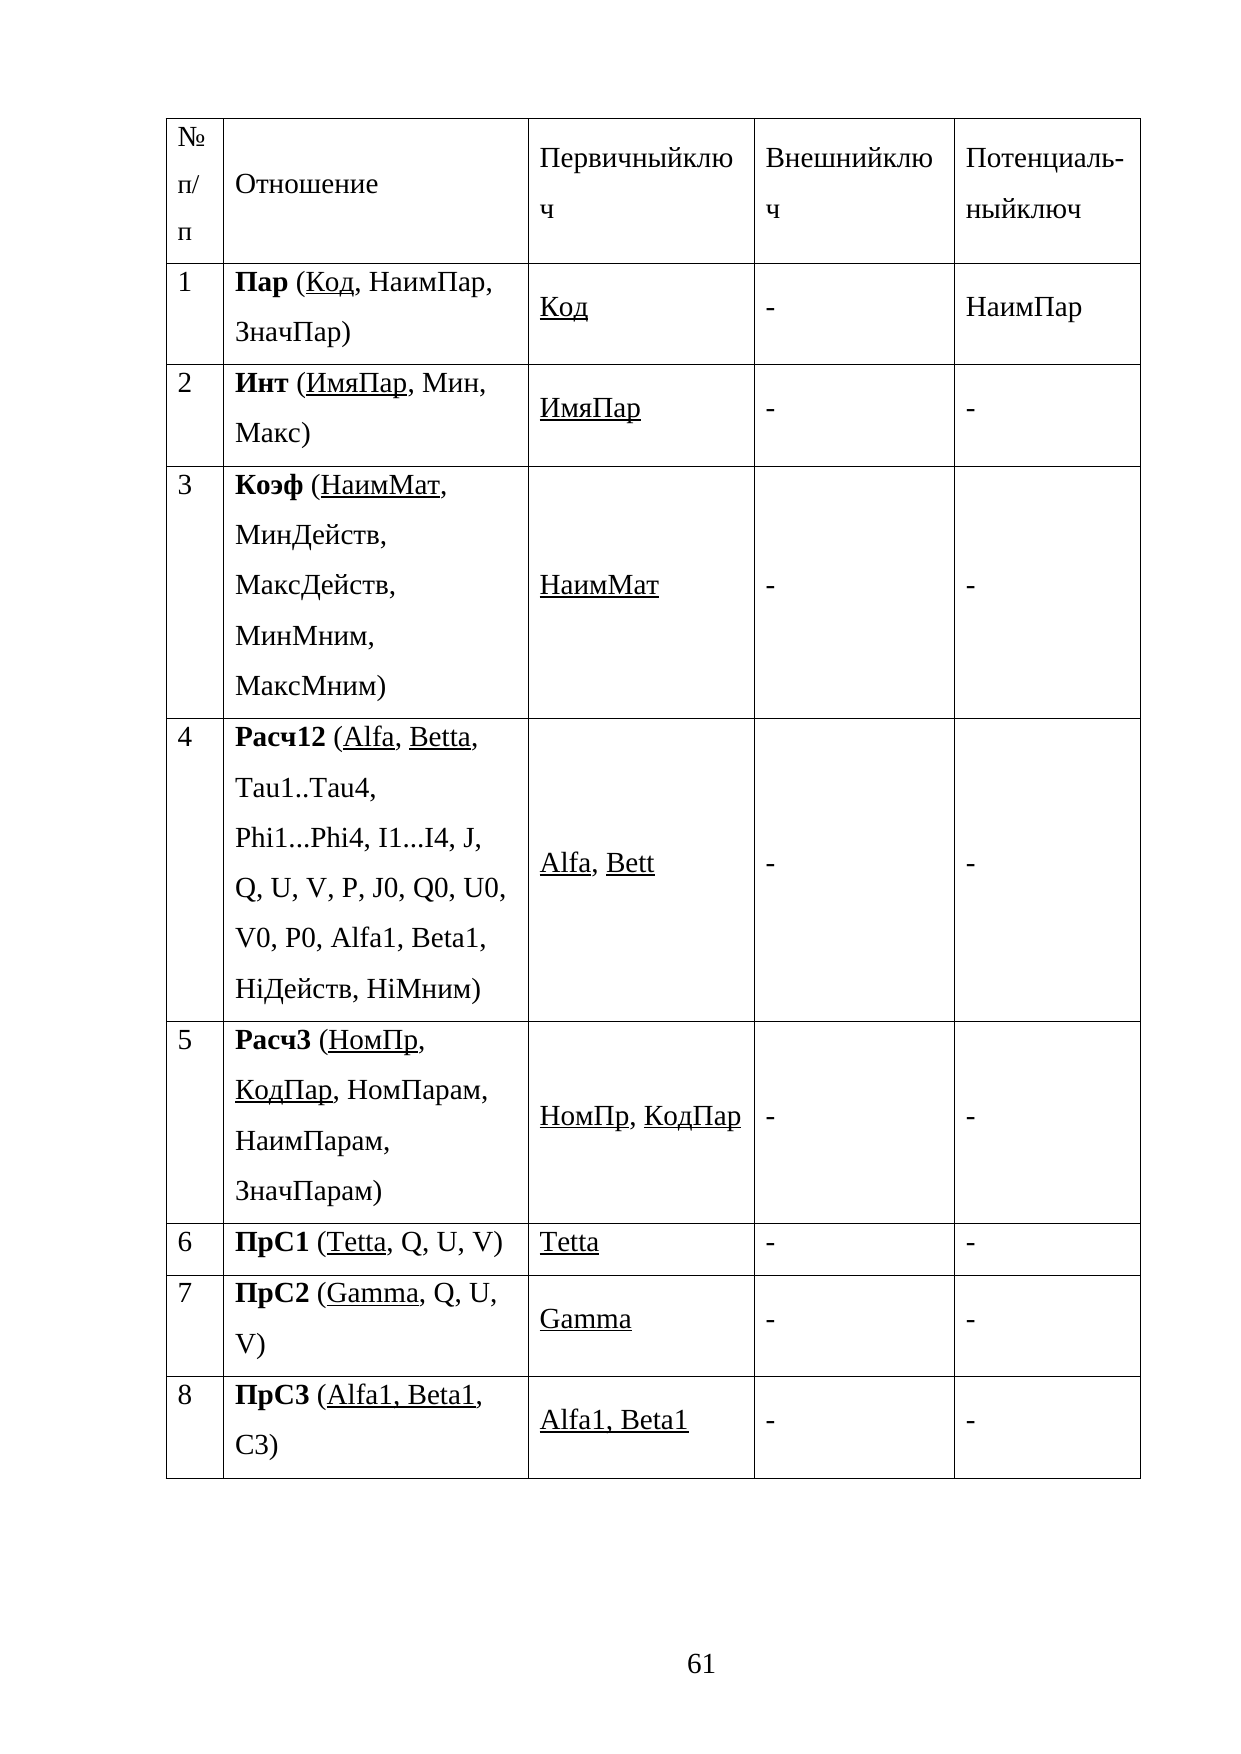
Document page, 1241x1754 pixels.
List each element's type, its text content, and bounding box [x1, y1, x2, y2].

table_cell Инт (ИмяПар, Мин, Макс) [224, 365, 528, 466]
table_header Внешнийключ [755, 119, 954, 263]
table_cell - [755, 264, 954, 364]
table_header Потенциаль-ныйключ [955, 119, 1140, 263]
table_cell - [955, 1224, 1140, 1274]
table_cell - [755, 467, 954, 718]
table_cell Пар (Код, НаимПар, ЗначПар) [224, 264, 528, 364]
table_cell - [955, 1022, 1140, 1223]
table_cell 5 [167, 1022, 223, 1223]
table_cell Alfa, Bett [529, 719, 754, 1021]
table_cell 7 [167, 1276, 223, 1376]
table_cell Коэф (НаимМат, МинДейств, МаксДейств, МинМним, МаксМним) [224, 467, 528, 718]
table_cell Tetta [529, 1224, 754, 1274]
table_cell - [755, 365, 954, 466]
table_cell Расч12 (Alfa, Betta, Tau1..Tau4, Phi1...Phi4, I1...I4, J, Q, U, V, P, J0, Q0, U0, V0, P0, Alfa1, Beta1, HiДейств, HiМним) [224, 719, 528, 1021]
table_cell - [755, 1276, 954, 1376]
table_cell 8 [167, 1377, 223, 1478]
table_cell - [955, 365, 1140, 466]
table_cell - [955, 467, 1140, 718]
table_cell Код [529, 264, 754, 364]
table_cell - [955, 1377, 1140, 1478]
table_cell 3 [167, 467, 223, 718]
table_cell НаимПар [955, 264, 1140, 364]
table_cell ПрС1 (Tetta, Q, U, V) [224, 1224, 528, 1274]
table_cell 4 [167, 719, 223, 1021]
table_cell Расч3 (НомПр, КодПар, НомПарам, НаимПарам, ЗначПарам) [224, 1022, 528, 1223]
table_cell ИмяПар [529, 365, 754, 466]
table_cell Alfa1, Beta1 [529, 1377, 754, 1478]
table_cell НомПр, КодПар [529, 1022, 754, 1223]
table_header Отношение [224, 119, 528, 263]
table_cell 2 [167, 365, 223, 466]
table_cell 6 [167, 1224, 223, 1274]
table_cell НаимМат [529, 467, 754, 718]
table_cell - [755, 1377, 954, 1478]
table_cell - [755, 719, 954, 1021]
table_cell Gamma [529, 1276, 754, 1376]
table_cell - [755, 1022, 954, 1223]
table_cell - [955, 1276, 1140, 1376]
table_cell - [955, 719, 1140, 1021]
table_cell - [755, 1224, 954, 1274]
table_header Первичныйключ [529, 119, 754, 263]
table_cell 1 [167, 264, 223, 364]
table_header № п/п [167, 119, 223, 263]
table_cell ПрС3 (Alfa1, Beta1, C3) [224, 1377, 528, 1478]
table_cell ПрС2 (Gamma, Q, U, V) [224, 1276, 528, 1376]
